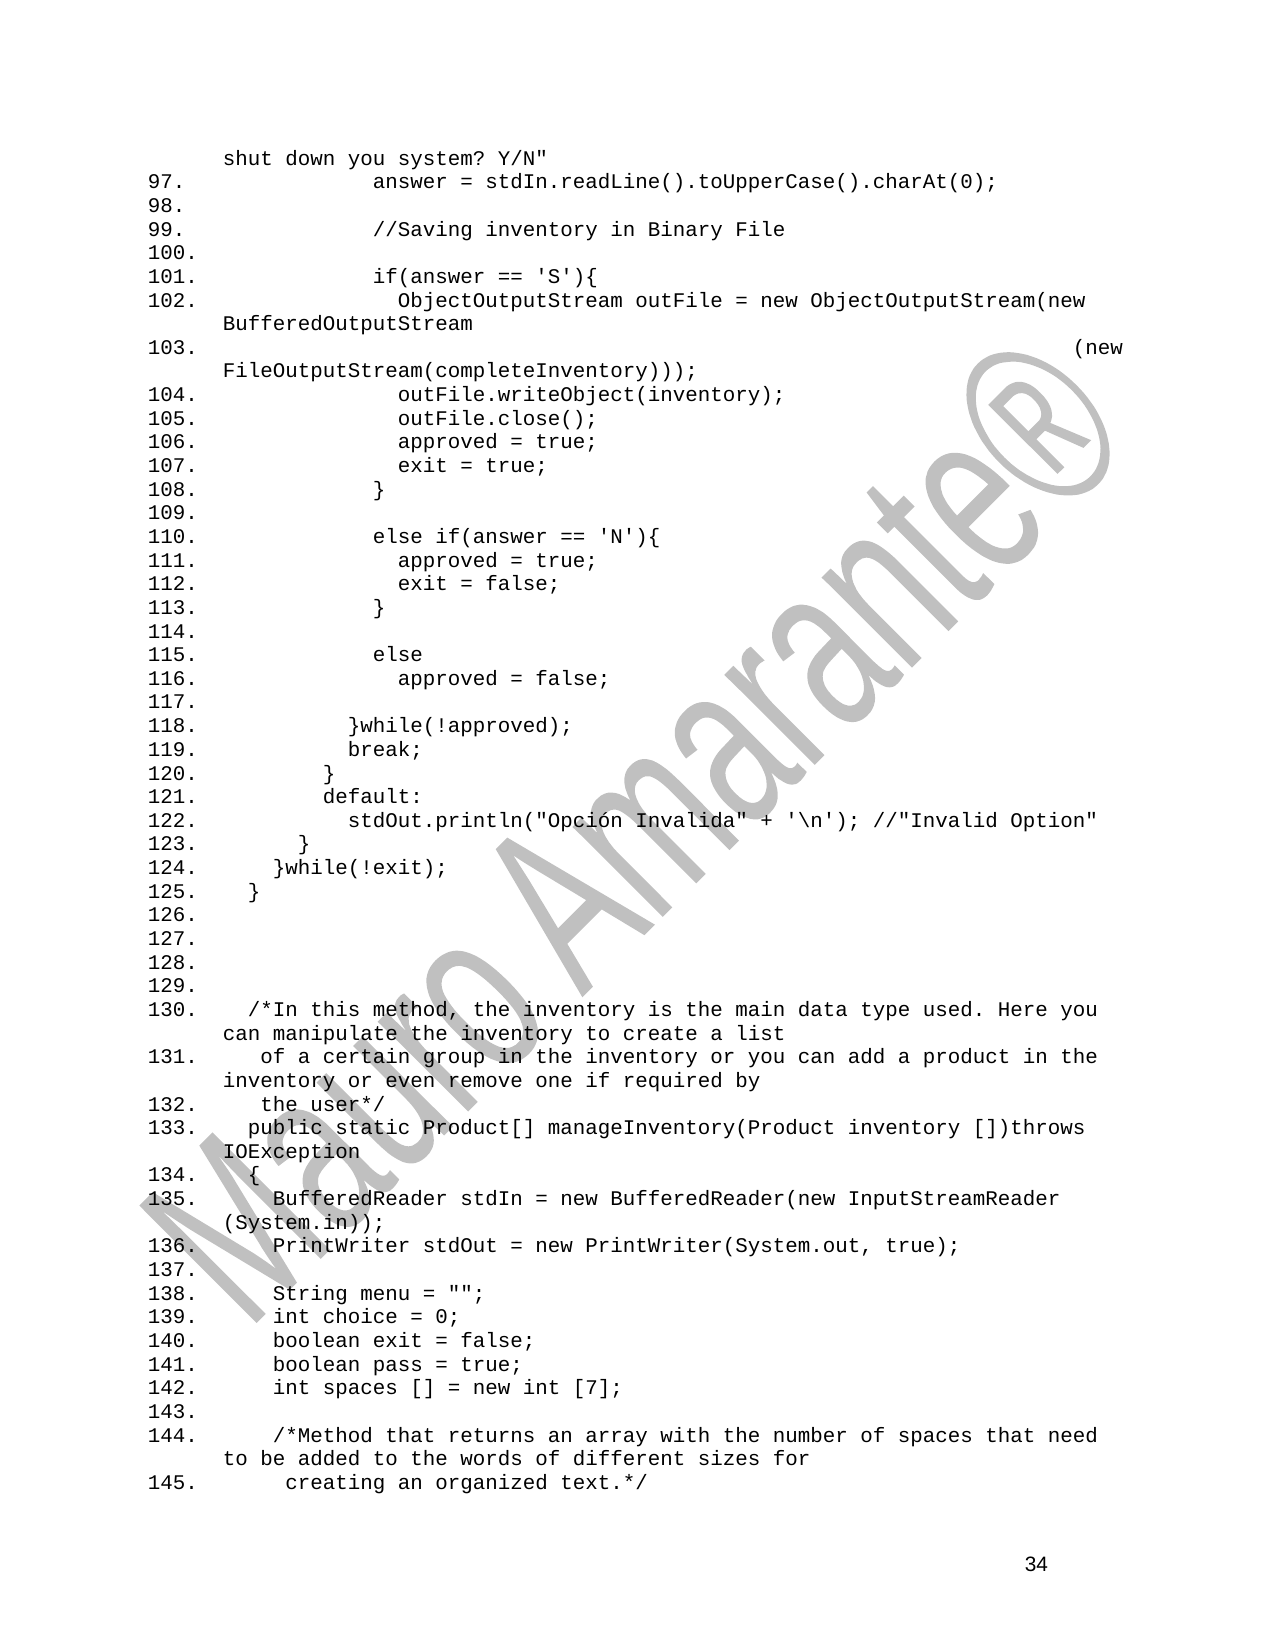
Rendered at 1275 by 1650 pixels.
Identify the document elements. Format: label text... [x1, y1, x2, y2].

list boolean exit = false; [148, 1330, 1127, 1354]
list of a certain group in the inventory or you can add a product in the inventory or even remove one if required by [148, 1046, 1127, 1093]
list } [148, 833, 1127, 857]
list String menu = ""; [148, 1283, 1127, 1306]
list } [148, 762, 1127, 786]
list creating an organized text.*/ [148, 1472, 1127, 1496]
list /*In this method, the inventory is the main data type used. Here you can manipulate the inventory to create a list [148, 999, 1127, 1046]
list BufferedReader stdIn = new BufferedReader(new InputStreamReader (System.in)); [148, 1188, 1127, 1235]
list default: [148, 786, 1127, 810]
list int choice = 0; [148, 1306, 1127, 1330]
list exit = true; [148, 455, 1127, 479]
list //Saving inventory in Binary File [148, 219, 1127, 242]
list }while(!approved); [148, 715, 1127, 739]
list } [148, 479, 1127, 502]
list public static Product[] manageInventory(Product inventory [])throws IOException [148, 1117, 1127, 1164]
list else [148, 644, 1127, 668]
list answer = stdIn.readLine().toUpperCase().charAt(0); [148, 171, 1127, 195]
list ObjectOutputStream outFile = new ObjectOutputStream(new BufferedOutputStream [148, 289, 1127, 337]
list approved = true; [148, 431, 1127, 455]
list } [148, 881, 1127, 904]
list /*Method that returns an array with the number of spaces that need to be added to the words of different sizes for [148, 1424, 1127, 1472]
list outFile.writeObject(inventory); [148, 384, 1127, 408]
list approved = false; [148, 668, 1127, 692]
list approved = true; [148, 550, 1127, 573]
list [148, 148, 1127, 171]
list stdOut.println("Opción Invalida" + '\n'); //"Invalid Option" [148, 810, 1127, 833]
list PrintWriter stdOut = new PrintWriter(System.out, true); [148, 1235, 1127, 1259]
list exit = false; [148, 573, 1127, 597]
list }while(!exit); [148, 857, 1127, 881]
list boolean pass = true; [148, 1354, 1127, 1377]
list break; [148, 739, 1127, 762]
list (new FileOutputStream(completeInventory))); [148, 337, 1127, 384]
list the user*/ [148, 1093, 1127, 1117]
list { [148, 1164, 1127, 1188]
list outFile.close(); [148, 408, 1127, 431]
list else if(answer == 'N'){ [148, 526, 1127, 550]
list if(answer == 'S'){ [148, 266, 1127, 289]
list } [148, 597, 1127, 621]
list int spaces [] = new int [7]; [148, 1377, 1127, 1401]
